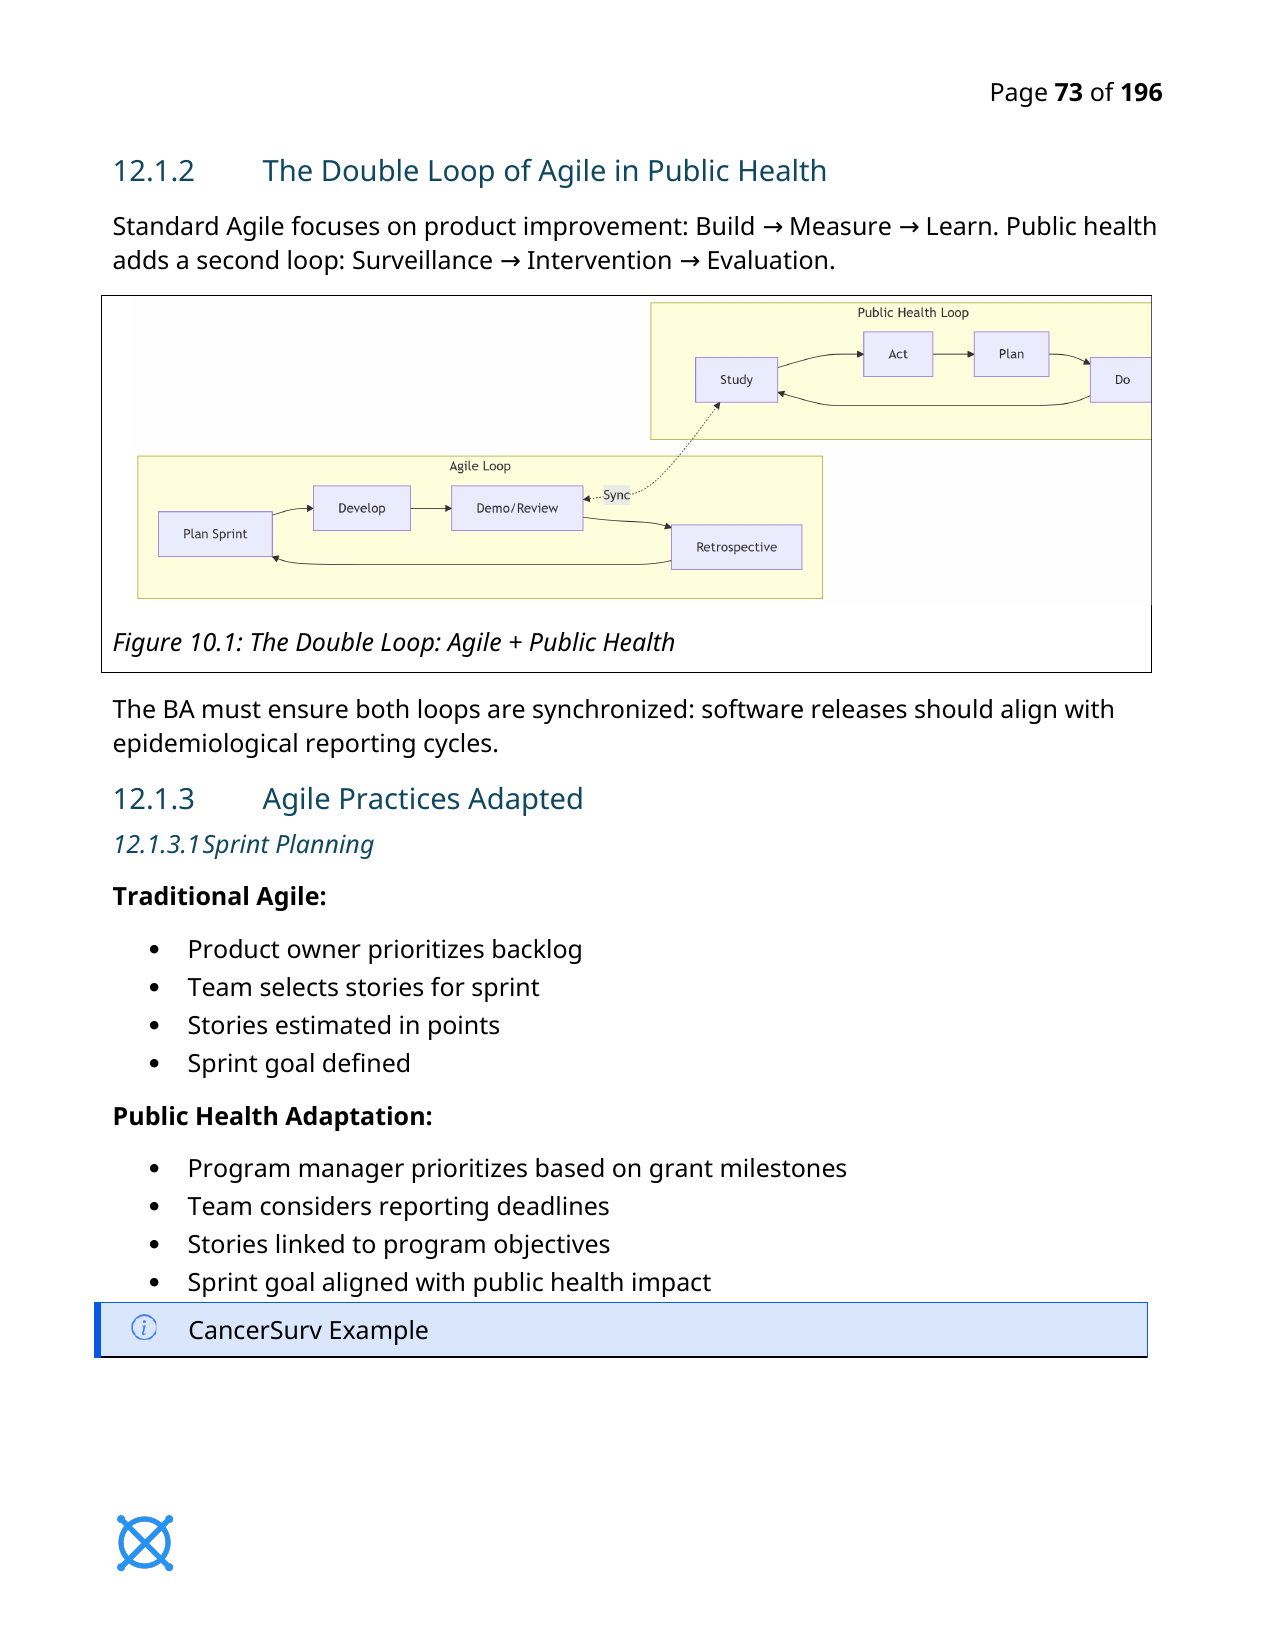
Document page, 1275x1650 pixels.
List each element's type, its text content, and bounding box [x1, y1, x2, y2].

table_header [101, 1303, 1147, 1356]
picture [131, 1314, 157, 1340]
list Program manager prioritizes based on grant milestones [150, 1151, 1162, 1185]
text The BA must ensure both loops are synchronized: software releases should align with epidemiological reporting cycles. [112, 691, 1162, 759]
list Sprint goal defined [150, 1045, 1162, 1079]
picture [131, 296, 1152, 605]
list Stories linked to program objectives [150, 1227, 1162, 1261]
subtitle The Double Loop of Agile in Public Health [112, 150, 1162, 190]
list Stories estimated in points [150, 1007, 1162, 1042]
picture [112, 1511, 177, 1575]
list Product owner prioritizes backlog [150, 932, 1162, 966]
list Team considers reporting deadlines [150, 1189, 1162, 1223]
text Public Health Adaptation: [112, 1098, 1162, 1132]
list Team selects stories for sprint [150, 970, 1162, 1004]
text Standard Agile focuses on product improvement: Build → Measure → Learn. Public health adds a second loop: Surveillance → Intervention → Evaluation. [112, 208, 1162, 277]
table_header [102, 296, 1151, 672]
subtitle Agile Practices Adapted [112, 778, 1162, 818]
text Traditional Agile: [112, 879, 1162, 913]
subtitle Sprint Planning [112, 826, 1162, 860]
list Sprint goal aligned with public health impact [150, 1264, 1162, 1298]
